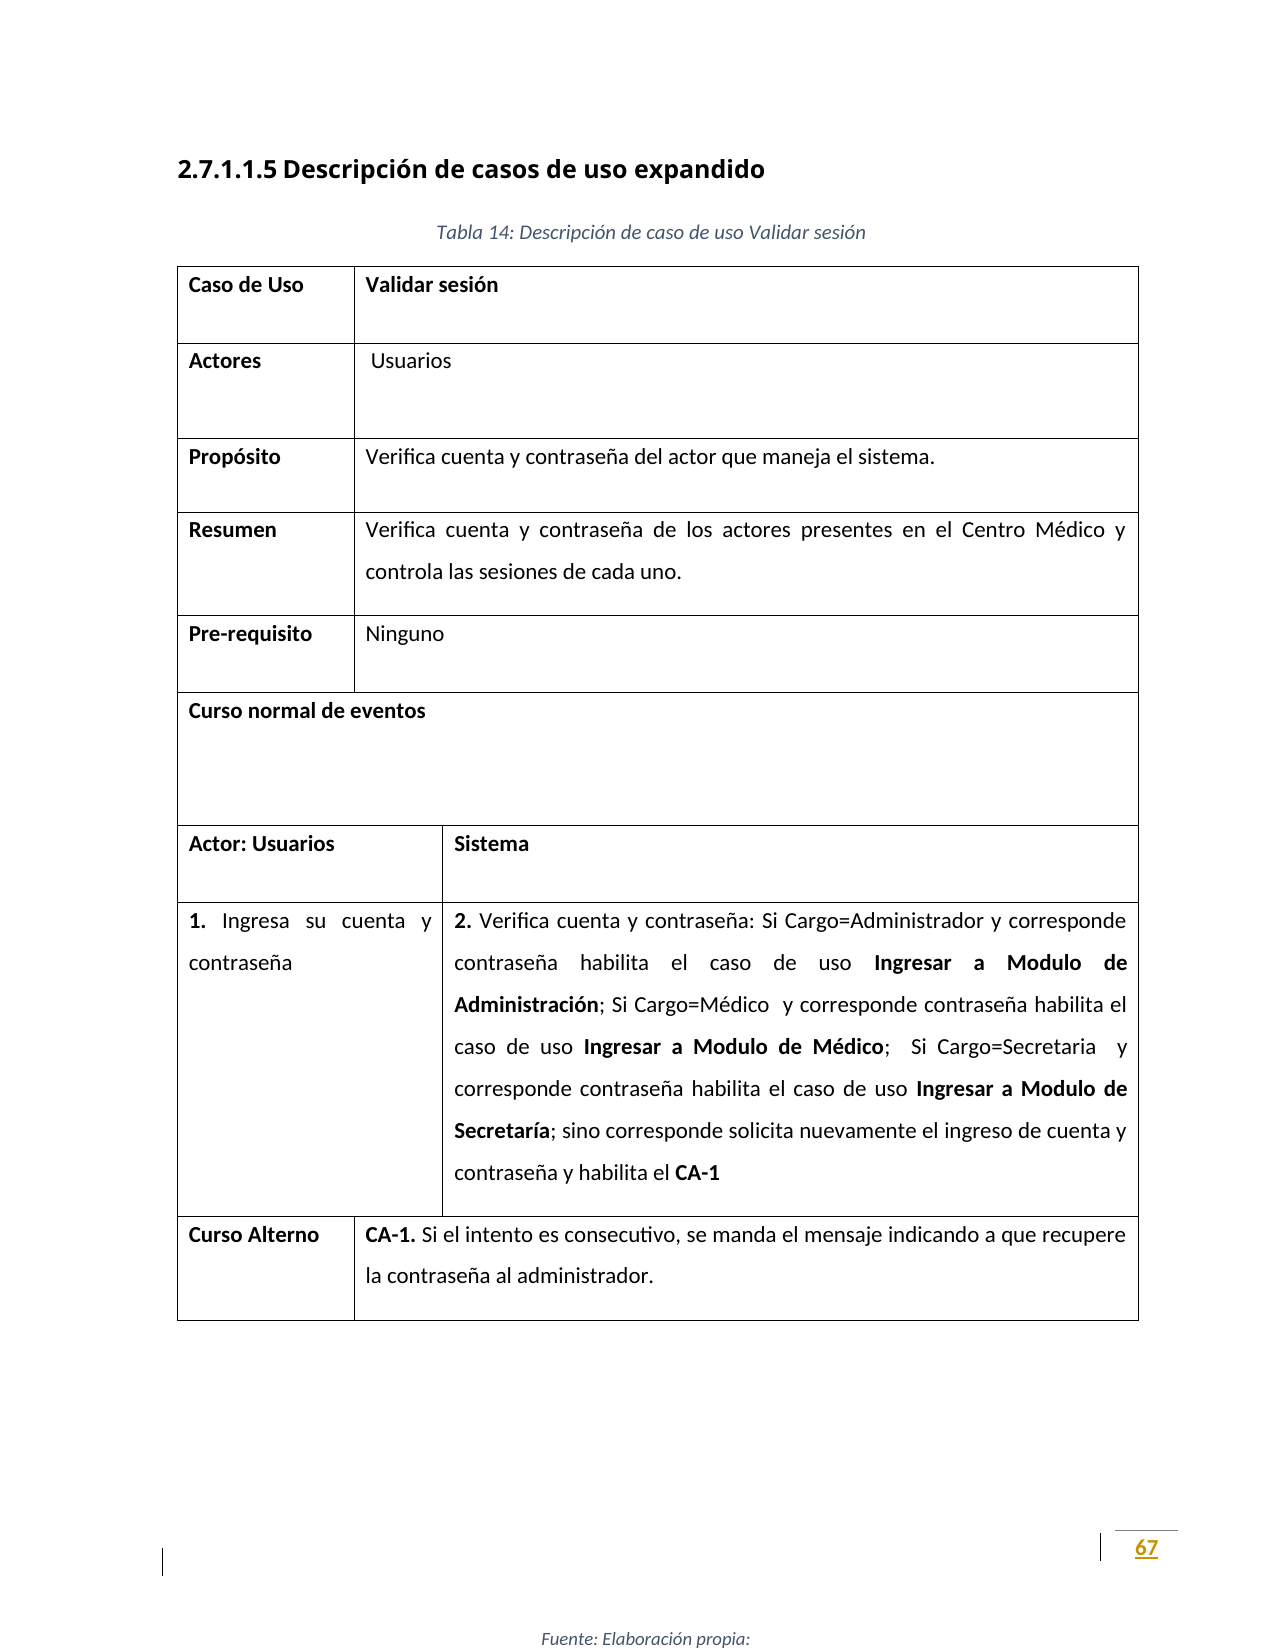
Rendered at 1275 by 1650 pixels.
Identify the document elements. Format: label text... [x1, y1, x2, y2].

table_cell Actor: Usuarios [178, 826, 442, 902]
table_cell 1. Ingresa su cuenta y contraseña [178, 903, 442, 1006]
table_cell Sistema [443, 826, 1138, 902]
table_cell Resumen [178, 513, 354, 615]
table_cell Verifica cuenta y contraseña del actor que maneja el sistema. [355, 439, 1138, 512]
table_header Validar sesión [355, 267, 1138, 342]
table_cell Pre-requisito [178, 616, 354, 692]
table_cell Verifica cuenta y contraseña de los actores presentes en el Centro Médico y controla las sesiones de cada uno. [355, 513, 1138, 615]
text Fuente: Elaboración propia: [541, 1627, 753, 1650]
table_cell Usuarios [355, 344, 1138, 438]
table_cell Curso normal de eventos [178, 693, 1138, 825]
table_cell Actores [178, 344, 354, 438]
table_cell Ninguno [355, 616, 1138, 692]
subtitle Descripción de casos de uso expandido [177, 152, 1127, 186]
text Tabla 14: Descripción de caso de uso Validar sesión [177, 219, 1127, 245]
table_cell Curso Alterno [178, 1217, 354, 1319]
table_header Caso de Uso [178, 267, 354, 342]
table_cell [178, 1006, 442, 1216]
table_cell Propósito [178, 439, 354, 512]
table_cell 2. Verifica cuenta y contraseña: Si Cargo=Administrador y corresponde contraseña habilita el caso de uso Ingresar a Modulo de Administración; Si Cargo=Médico y corresponde contraseña habilita el caso de uso Ingresar a Modulo de Médico; Si Cargo=Secretaria y corresponde contraseña habilita el caso de uso Ingresar a Modulo de Secretaría; sino corresponde solicita nuevamente el ingreso de cuenta y contraseña y habilita el CA-1 [443, 903, 1138, 1216]
table_cell CA-1. Si el intento es consecutivo, se manda el mensaje indicando a que recupere la contraseña al administrador. [355, 1217, 1138, 1319]
